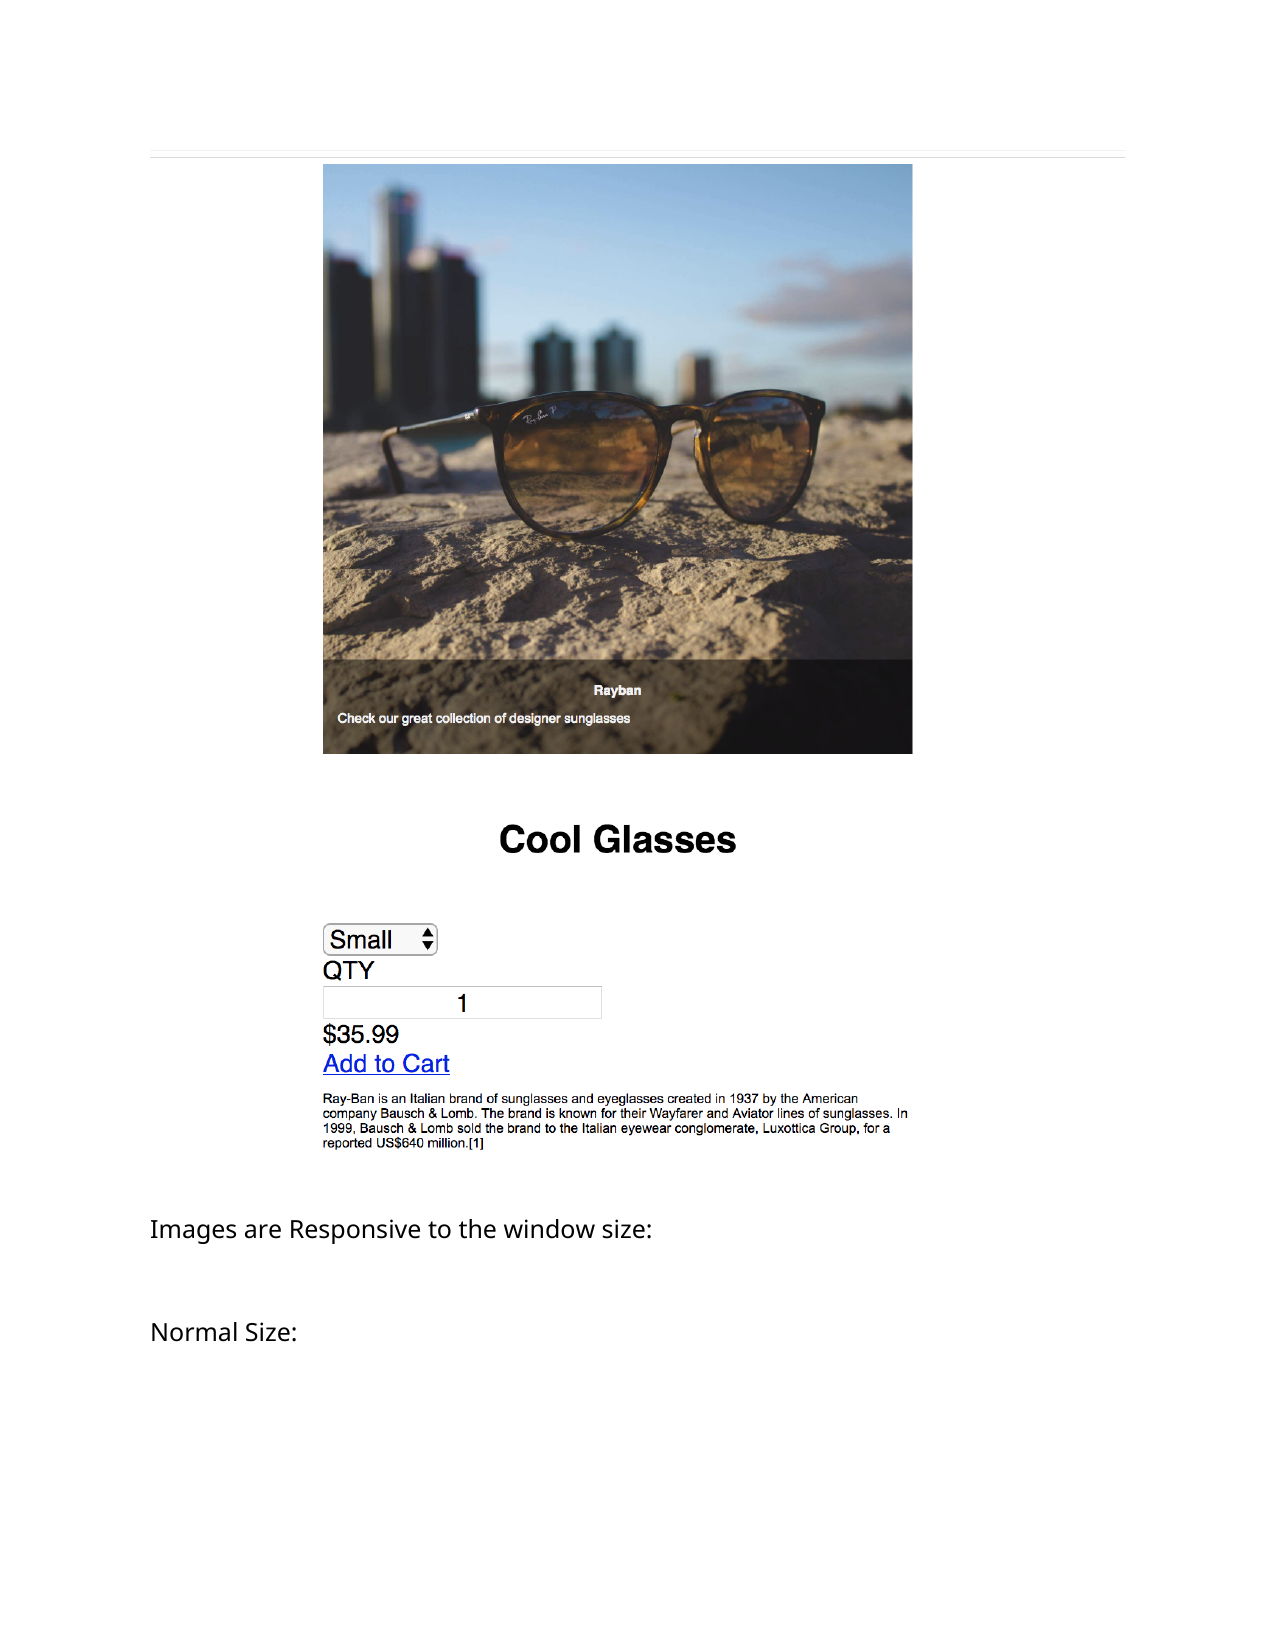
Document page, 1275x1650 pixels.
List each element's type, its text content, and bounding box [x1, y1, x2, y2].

text Images are Responsive to the window size: [150, 1212, 1125, 1246]
text Normal Size: [150, 1314, 1125, 1348]
picture [150, 150, 1125, 1178]
